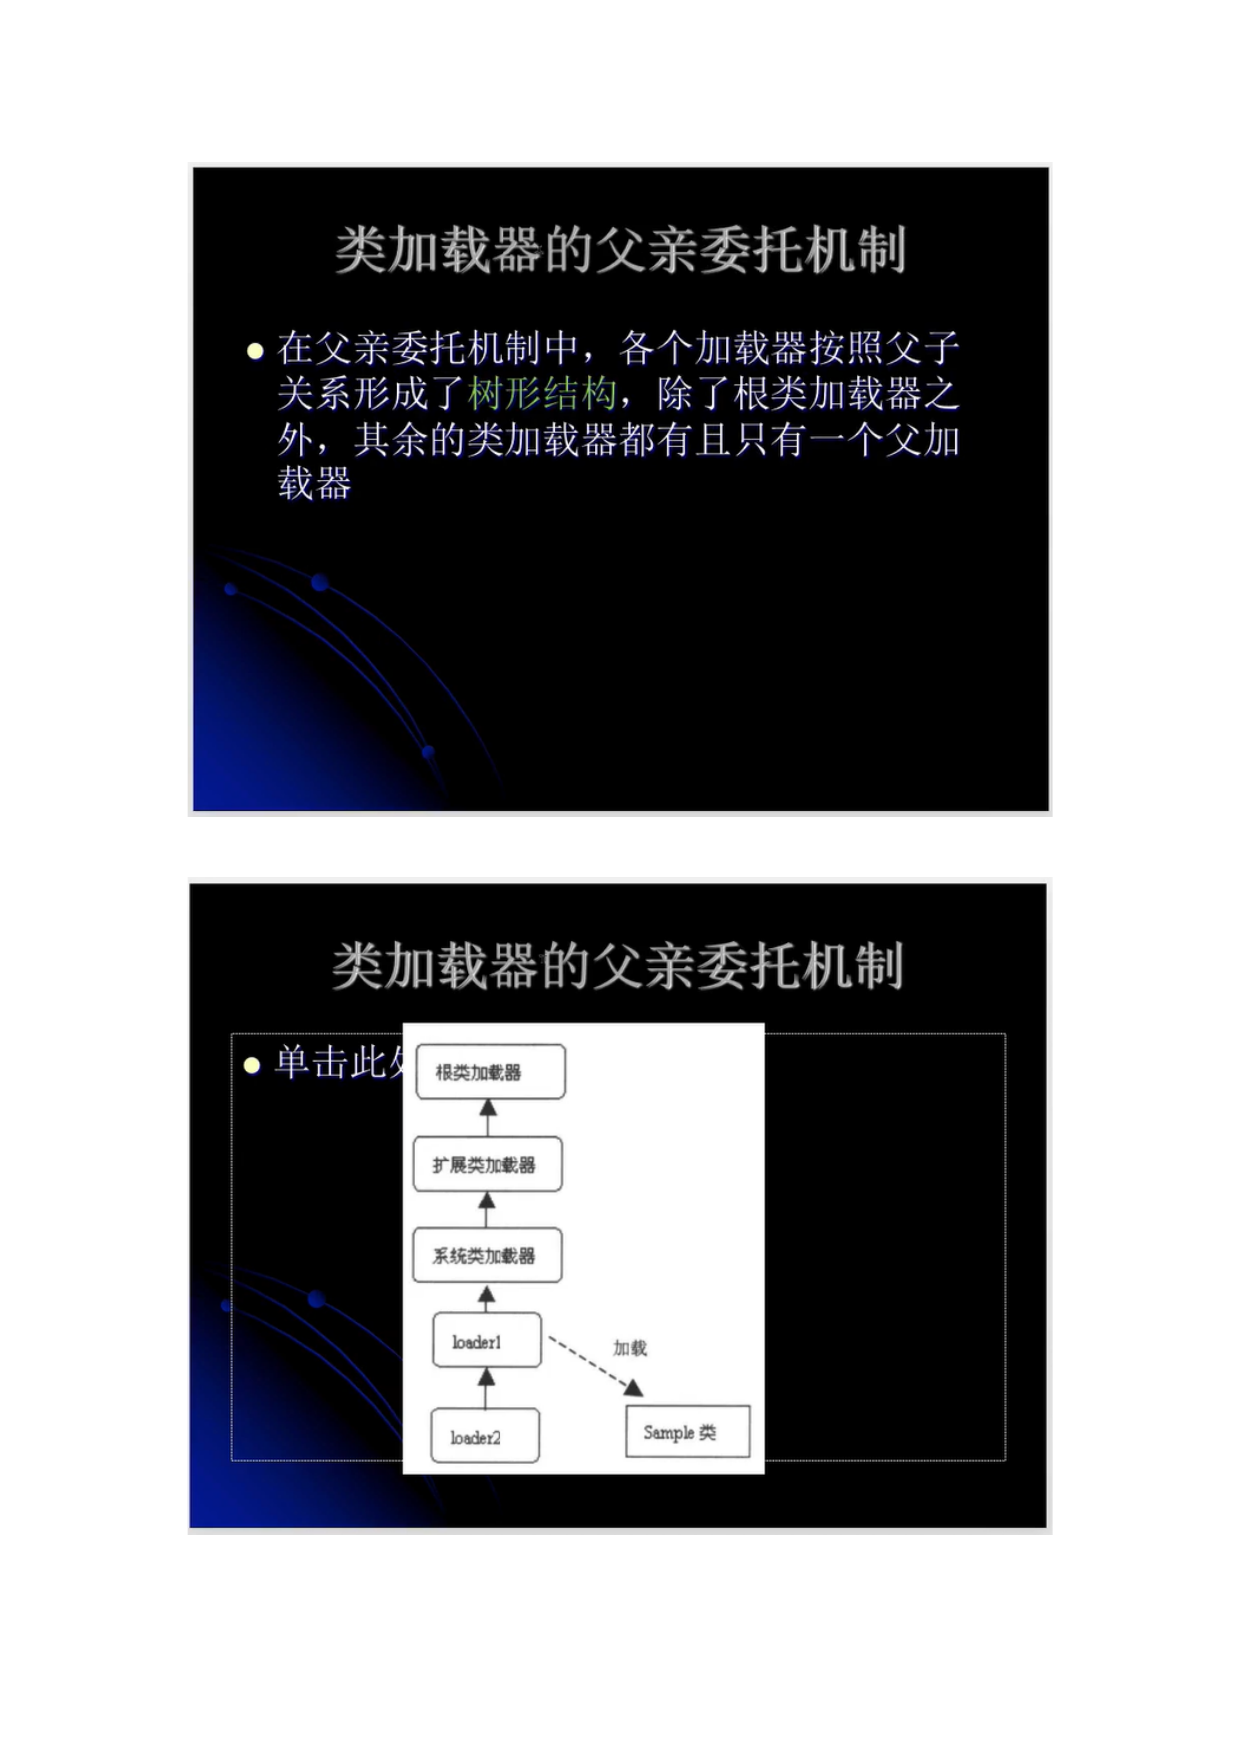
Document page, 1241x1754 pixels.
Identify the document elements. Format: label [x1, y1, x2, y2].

picture [187, 877, 1053, 1535]
picture [187, 162, 1053, 817]
